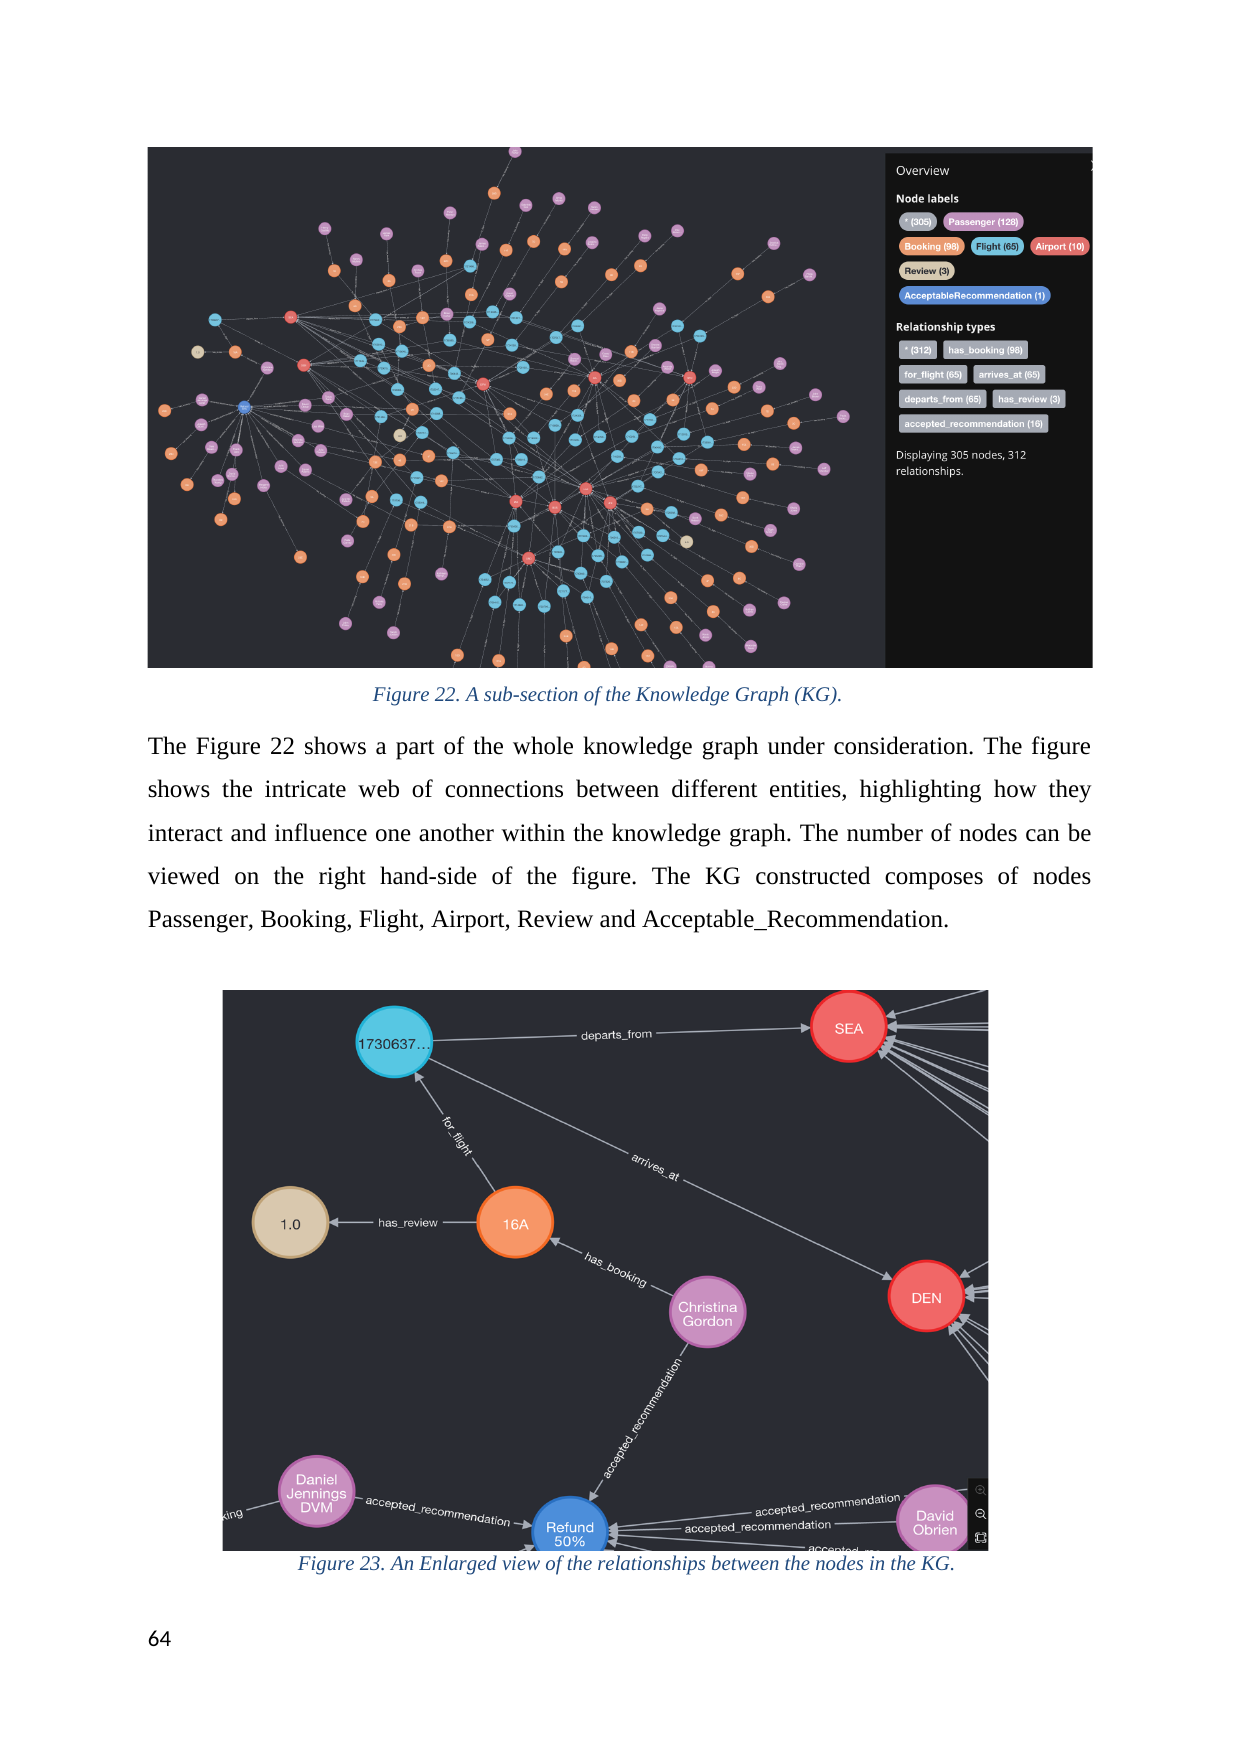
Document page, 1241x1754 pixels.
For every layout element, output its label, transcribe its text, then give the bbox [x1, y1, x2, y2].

picture [222, 990, 989, 1551]
text Figure 22. A sub-section of the Knowledge Graph (KG). [373, 682, 1092, 706]
text Figure 23. An Enlarged view of the relationships between the nodes in the KG. [298, 1551, 1092, 1575]
text The Figure 22 shows a part of the whole knowledge graph under consideration. The figure shows the intricate web of connections between different entities, highlighting how they interact and influence one another within the knowledge graph. The number of nodes can be viewed on the right hand-side of the figure. The KG constructed composes of nodes Passenger, Booking, Flight, Airport, Review and Acceptable_Recommendation. [148, 731, 1092, 933]
picture [147, 147, 1093, 668]
